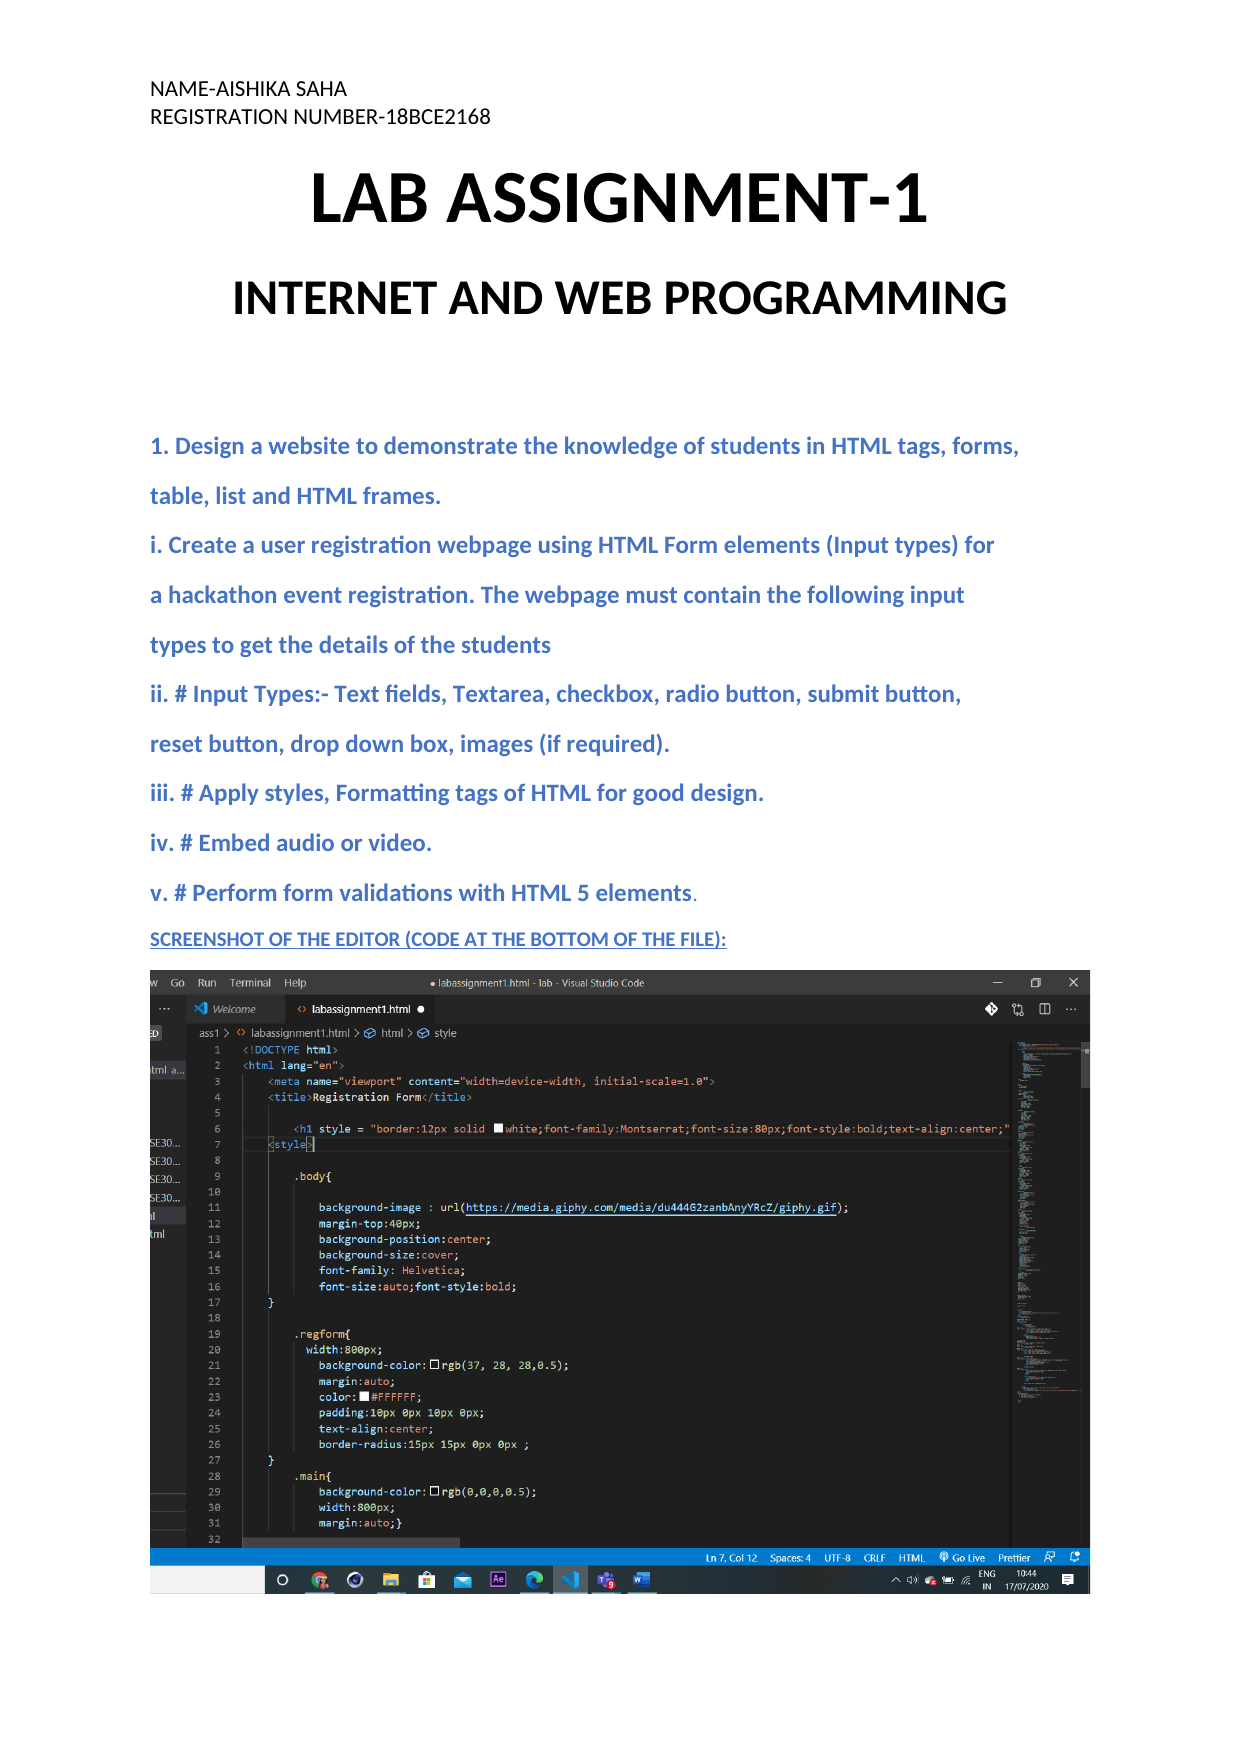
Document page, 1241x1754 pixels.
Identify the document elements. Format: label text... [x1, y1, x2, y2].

text v. # Perform form validations with HTML 5 elements. [150, 877, 1090, 907]
text table, list and HTML frames. [150, 480, 1090, 511]
picture [150, 970, 1091, 1594]
text iv. # Embed audio or video. [150, 827, 1090, 858]
text SCREENSHOT OF THE EDITOR (CODE AT THE BOTTOM OF THE FILE): [150, 926, 1090, 952]
text types to get the details of the students [150, 629, 1090, 659]
text a hackathon event registration. The webpage must contain the following input [150, 579, 1090, 610]
text iii. # Apply styles, Formatting tags of HTML for good design. [150, 778, 1090, 808]
text INTERNET AND WEB PROGRAMMING [150, 266, 1090, 327]
text i. Create a user registration webpage using HTML Form elements (Input types) for [150, 530, 1090, 560]
text 1. Design a website to demonstrate the knowledge of students in HTML tags, forms, [150, 431, 1090, 461]
text reset button, drop down box, images (if required). [150, 728, 1090, 758]
text ii. # Input Types:- Text fields, Textarea, checkbox, radio button, submit button, [150, 678, 1090, 709]
text LAB ASSIGNMENT-1 [150, 150, 1090, 242]
